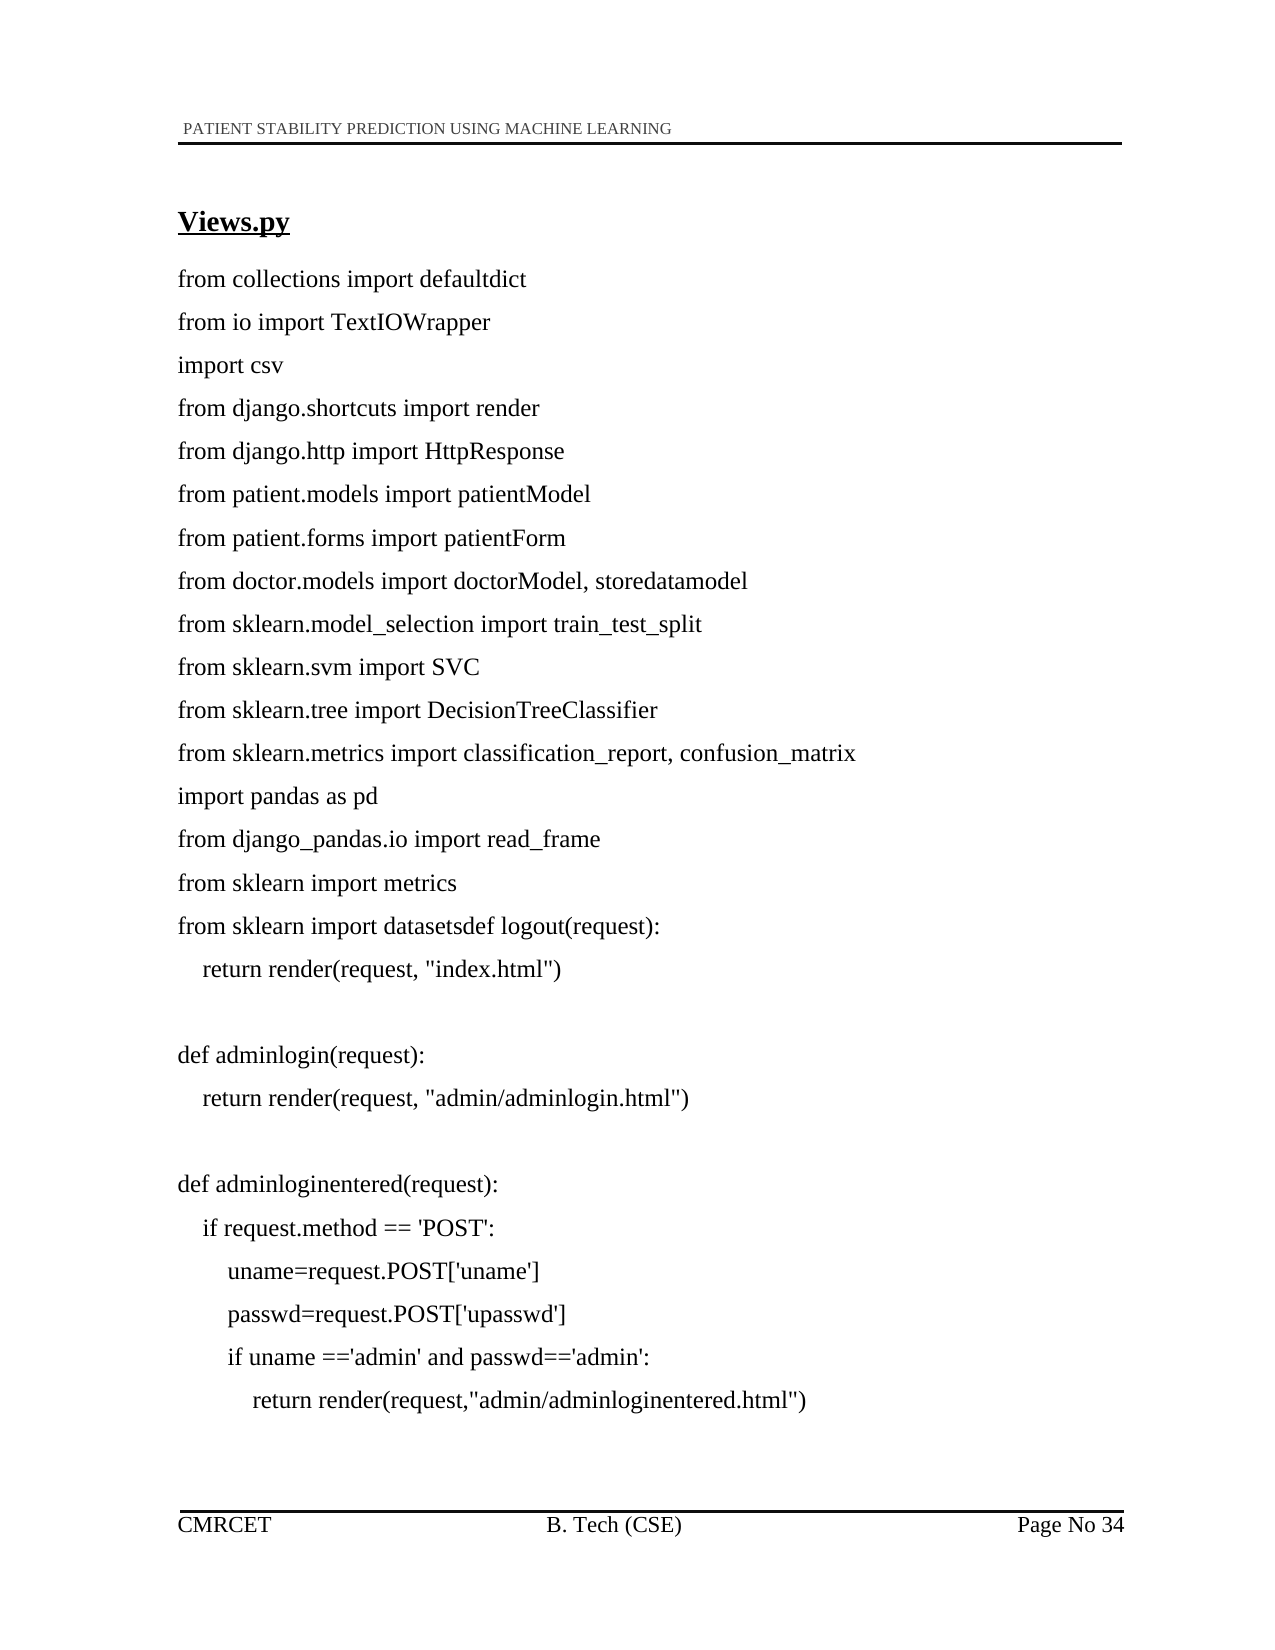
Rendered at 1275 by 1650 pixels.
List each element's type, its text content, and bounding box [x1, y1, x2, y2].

text from django.http import HttpResponse [177, 436, 1127, 465]
text from sklearn.metrics import classification_report, confusion_matrix [177, 738, 1127, 767]
text Views.py [177, 204, 1127, 238]
text from sklearn.tree import DecisionTreeClassifier [177, 695, 1127, 724]
text return render(request,"admin/adminloginentered.html") [177, 1385, 1127, 1414]
text from sklearn import datasetsdef logout(request): [177, 911, 1127, 939]
text from sklearn import metrics [177, 868, 1127, 896]
text def adminlogin(request): [177, 1040, 1127, 1069]
text PATIENT STABILITY PREDICTION USING MACHINE LEARNING [177, 119, 1127, 138]
text uname=request.POST['uname'] [177, 1256, 1127, 1284]
text from io import TextIOWrapper [177, 307, 1127, 336]
text return render(request, "admin/adminlogin.html") [177, 1083, 1127, 1112]
text from django.shortcuts import render [177, 393, 1127, 422]
text from doctor.models import doctorModel, storedatamodel [177, 566, 1127, 594]
text def adminloginentered(request): [177, 1169, 1127, 1198]
text if request.method == 'POST': [177, 1213, 1127, 1241]
text import pandas as pd [177, 781, 1127, 810]
text if uname =='admin' and passwd=='admin': [177, 1342, 1127, 1371]
text return render(request, "index.html") [177, 954, 1127, 983]
text from django_pandas.io import read_frame [177, 824, 1127, 853]
text from patient.models import patientModel [177, 479, 1127, 508]
text passwd=request.POST['upasswd'] [177, 1299, 1127, 1328]
text import csv [177, 350, 1127, 379]
text from patient.forms import patientForm [177, 523, 1127, 551]
text from collections import defaultdict [177, 264, 1127, 293]
text from sklearn.model_selection import train_test_split [177, 609, 1127, 638]
text from sklearn.svm import SVC [177, 652, 1127, 681]
text CMRCET B. Tech (CSE) Page No 34 [177, 1511, 1127, 1537]
